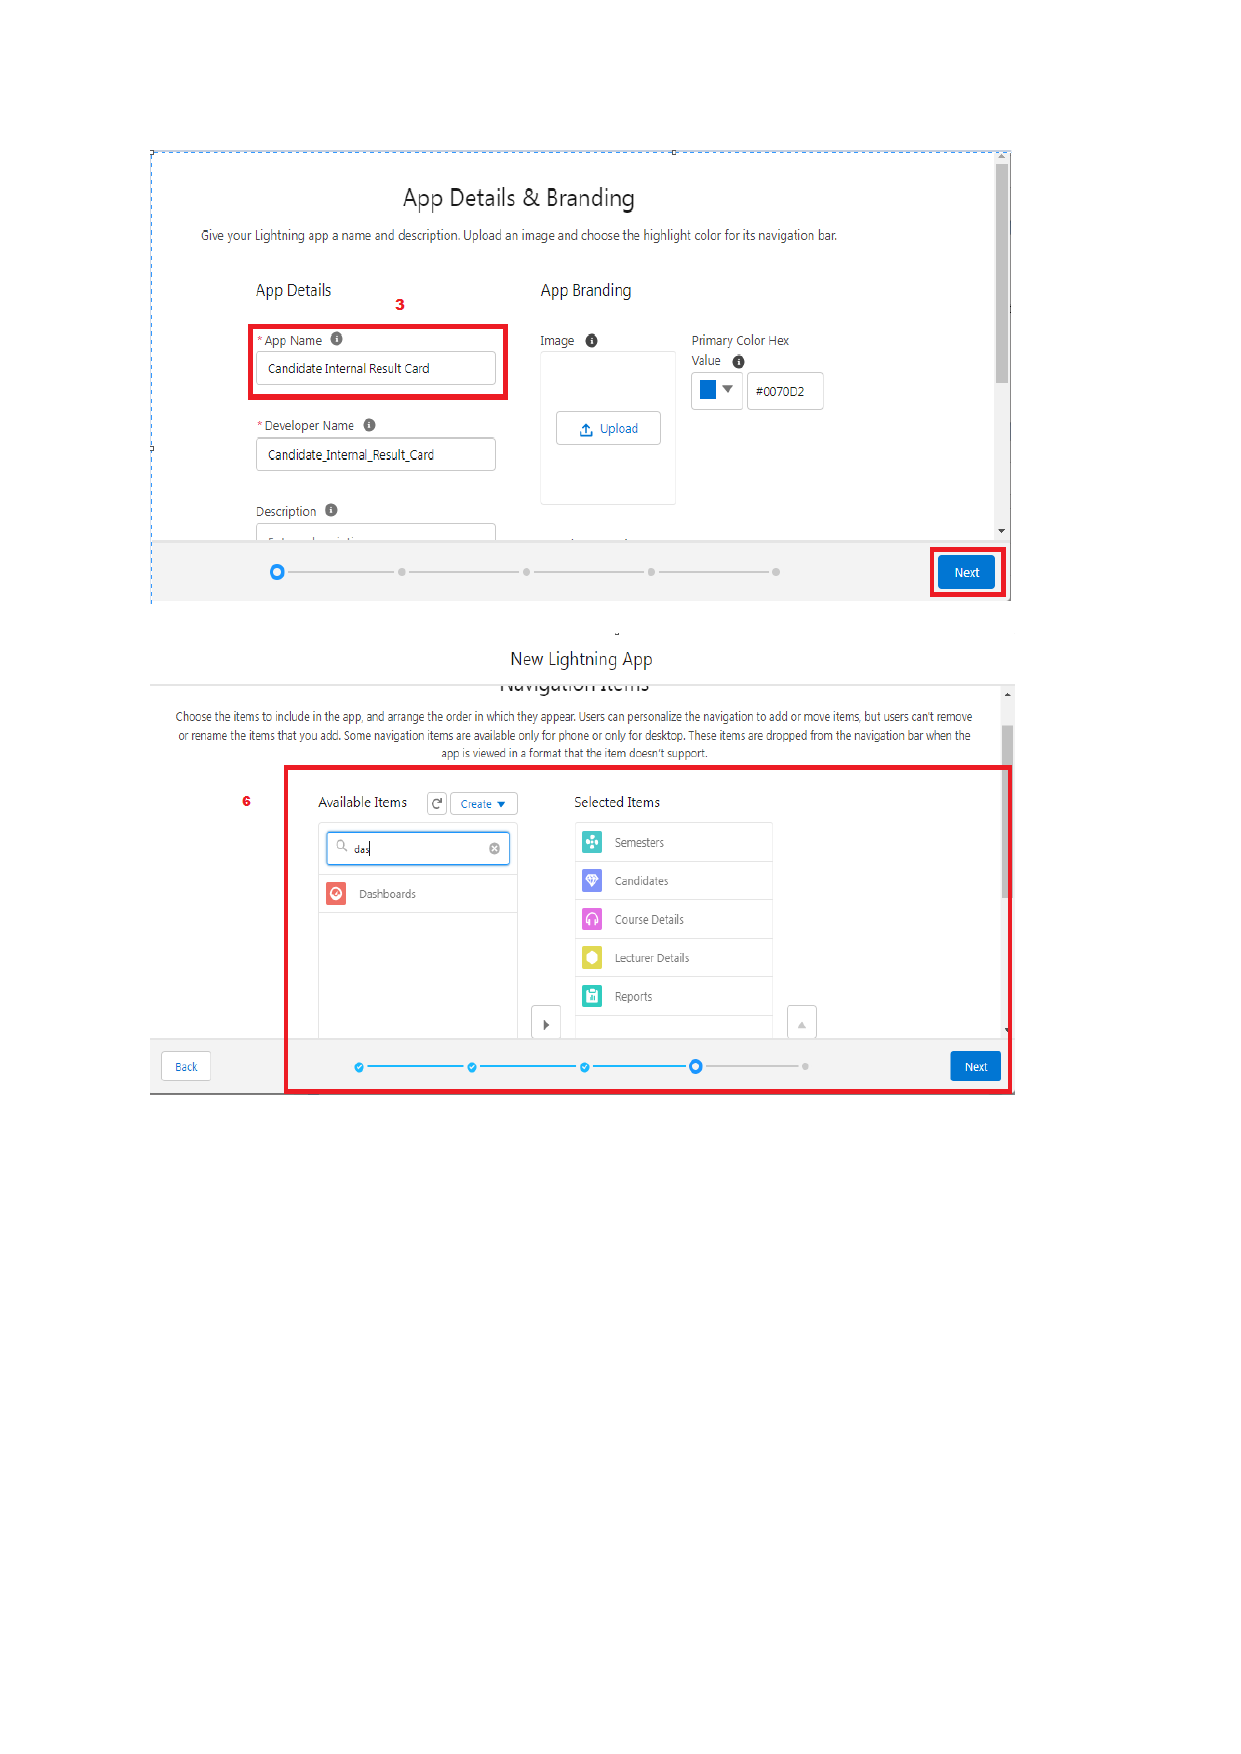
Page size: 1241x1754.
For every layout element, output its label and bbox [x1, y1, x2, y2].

picture [150, 150, 1012, 604]
picture [150, 633, 1015, 1095]
